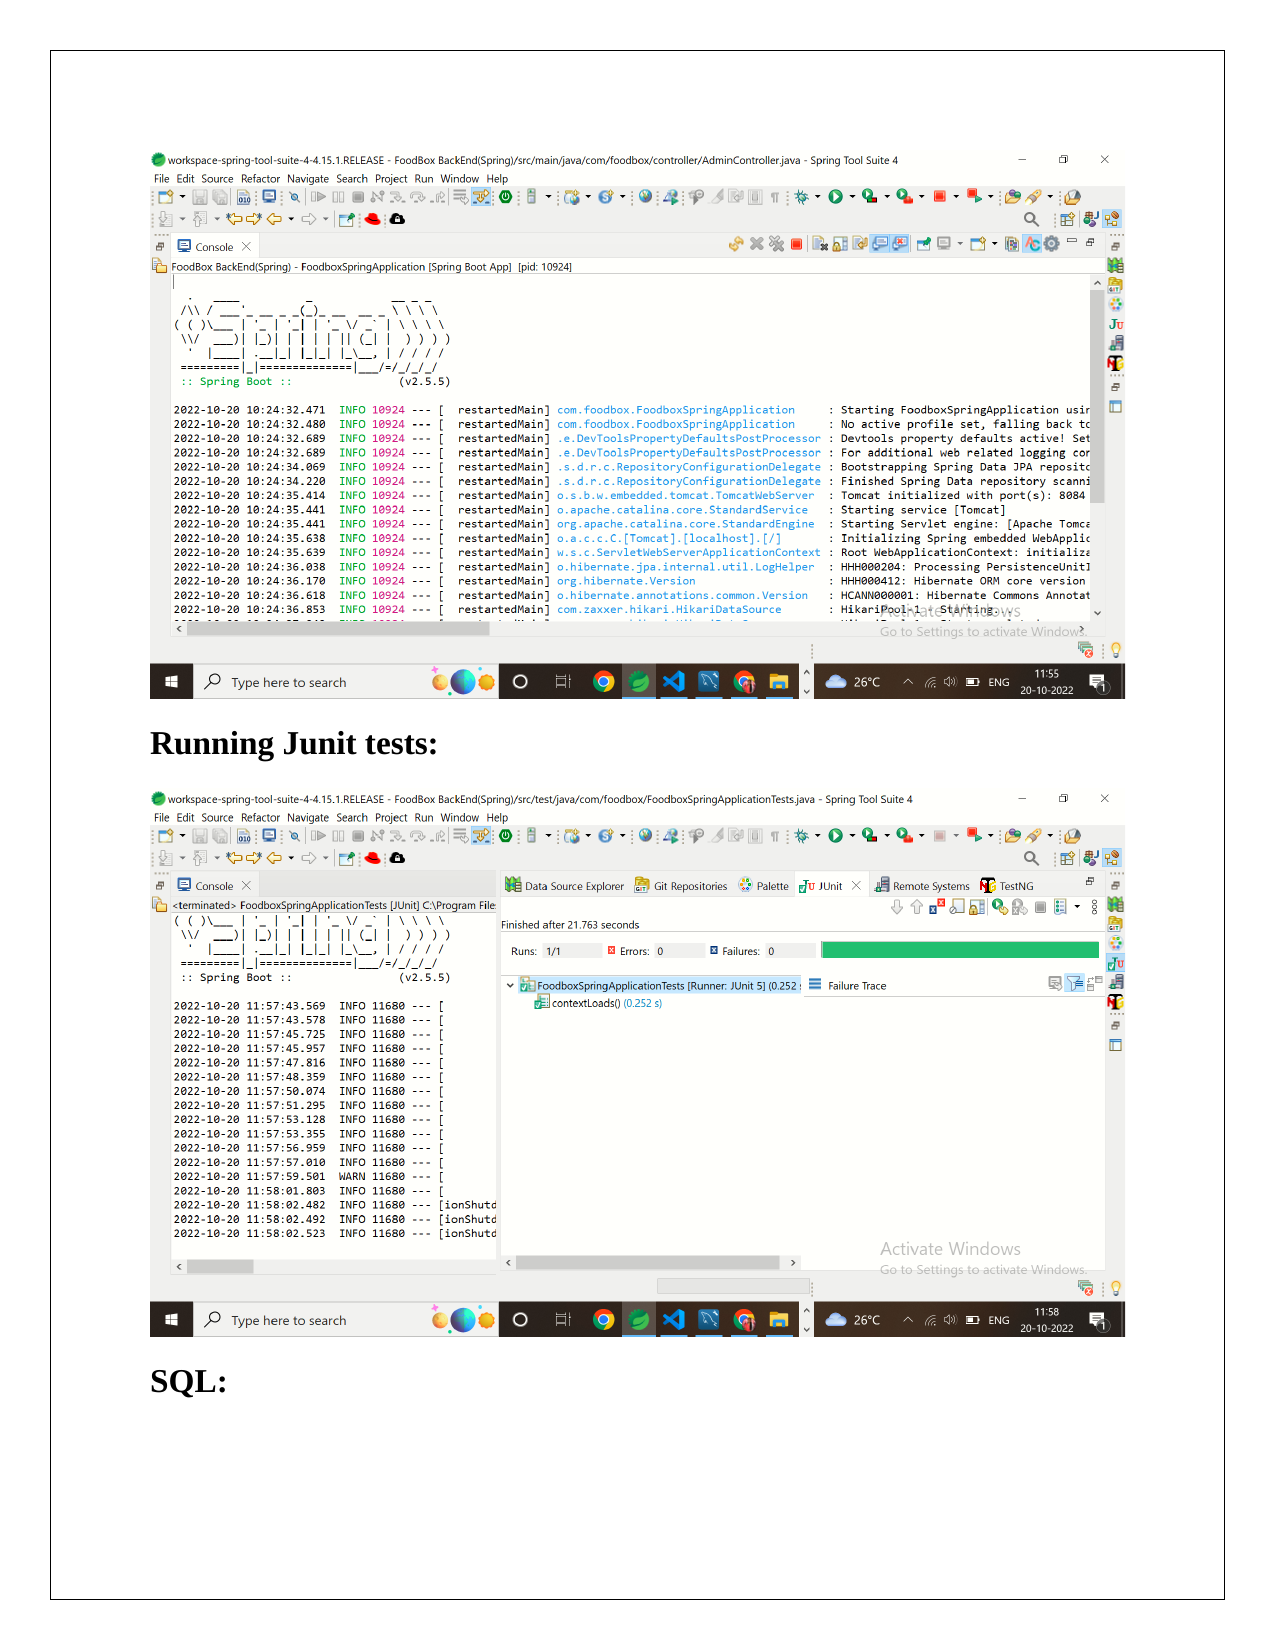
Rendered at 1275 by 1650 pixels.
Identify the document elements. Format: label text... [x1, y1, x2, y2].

text SQL: [150, 1362, 1125, 1400]
text Running Junit tests: [150, 723, 1125, 762]
picture [150, 150, 1125, 699]
picture [150, 788, 1125, 1337]
